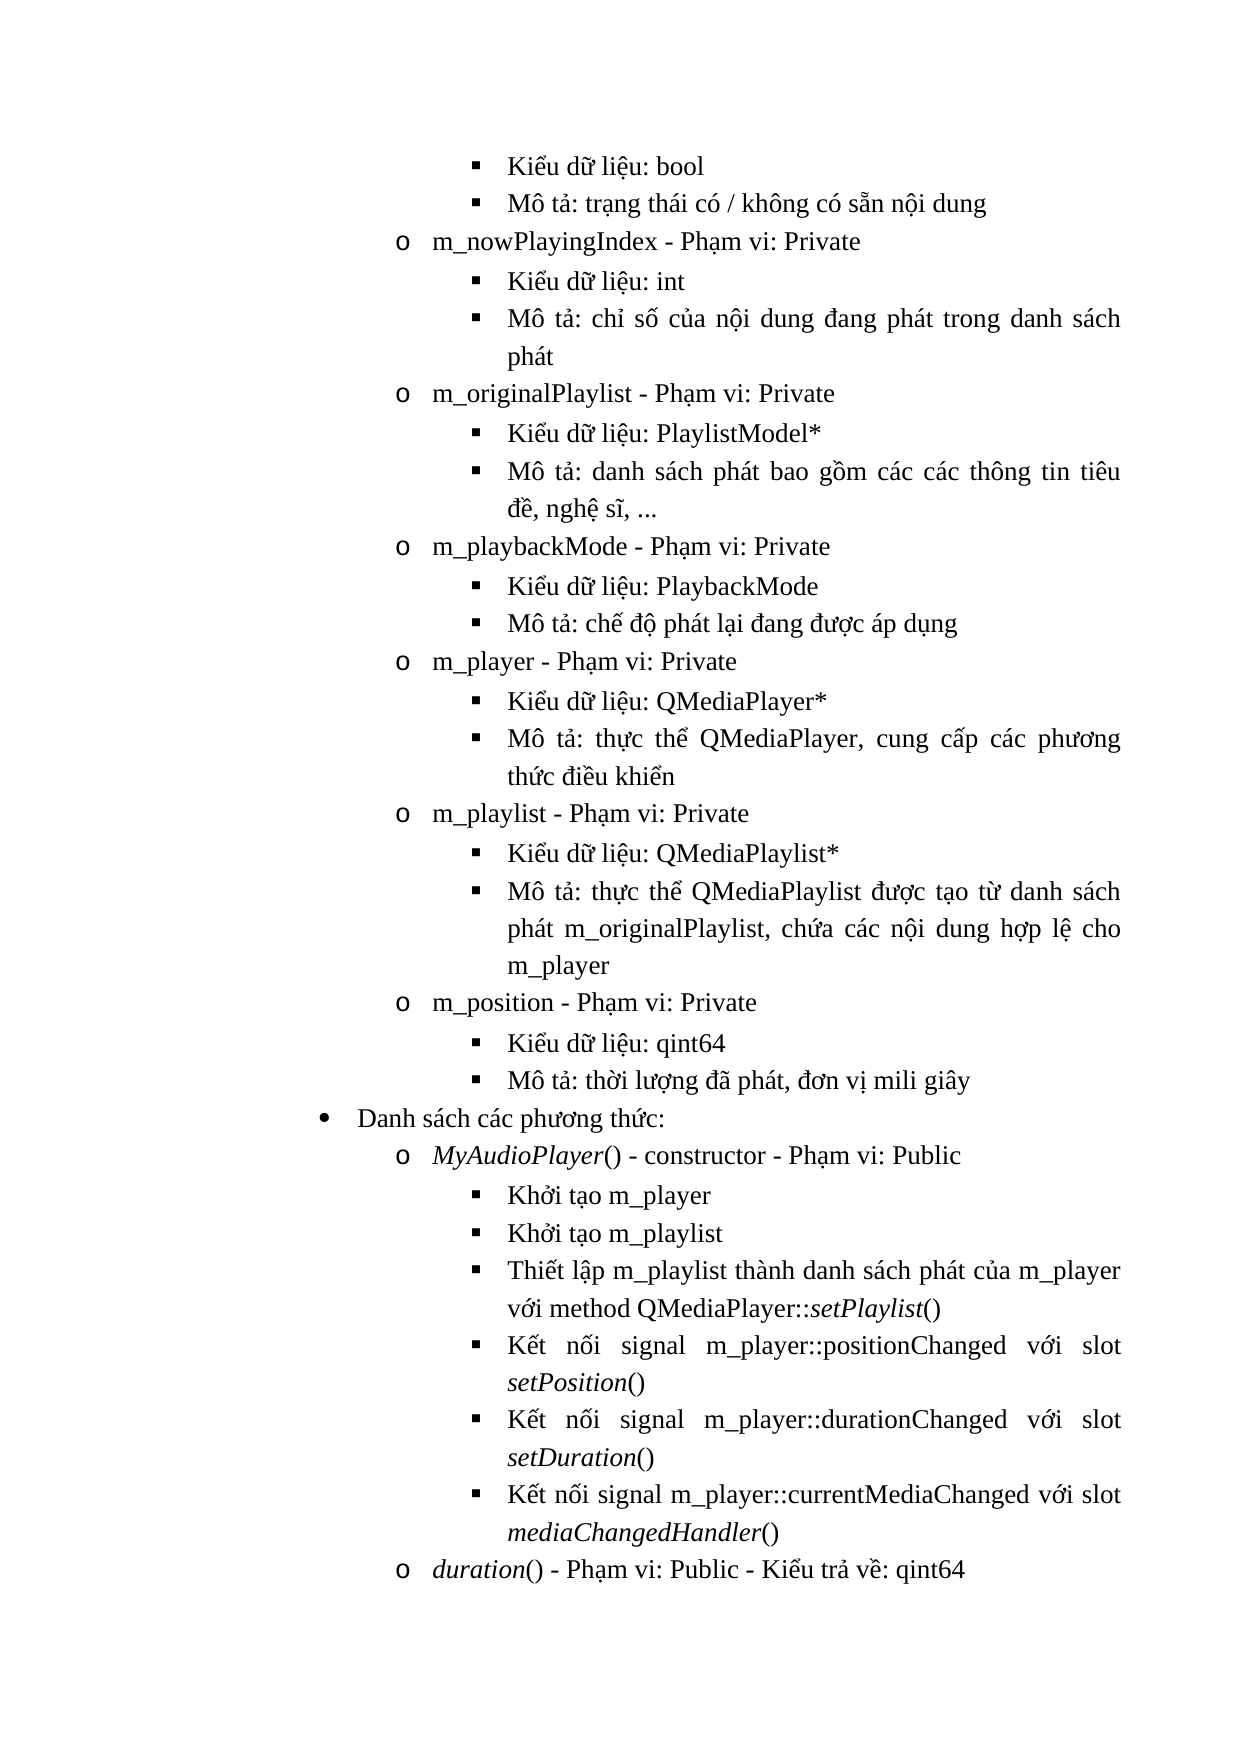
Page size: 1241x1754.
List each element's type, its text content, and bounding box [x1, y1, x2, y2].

list Kết nối signal m_player::durationChanged với slot setDuration() [469, 1404, 1122, 1472]
list m_player - Phạm vi: Private [394, 645, 1122, 678]
list duration() - Phạm vi: Public - Kiểu trả về: qint64 [394, 1553, 1122, 1586]
list Mô tả: thực thể QMediaPlaylist được tạo từ danh sách phát m_originalPlaylist, chứa các nội dung hợp lệ cho m_player [469, 874, 1122, 980]
list Kiểu dữ liệu: int [469, 265, 1122, 296]
list Mô tả: chế độ phát lại đang được áp dụng [469, 607, 1122, 638]
list m_nowPlayingIndex - Phạm vi: Private [394, 225, 1122, 258]
list m_playbackMode - Phạm vi: Private [394, 529, 1122, 563]
list Kiểu dữ liệu: bool [469, 150, 1122, 181]
list Mô tả: trạng thái có / không có sẵn nội dung [469, 187, 1122, 219]
list m_playlist - Phạm vi: Private [394, 797, 1122, 830]
list Kiểu dữ liệu: QMediaPlaylist* [469, 837, 1122, 868]
list MyAudioPlayer() - constructor - Phạm vi: Public [394, 1139, 1122, 1173]
list Mô tả: danh sách phát bao gồm các các thông tin tiêu đề, nghệ sĩ, ... [469, 455, 1122, 523]
list Kiểu dữ liệu: qint64 [469, 1027, 1122, 1058]
list Kết nối signal m_player::positionChanged với slot setPosition() [469, 1329, 1122, 1397]
list m_position - Phạm vi: Private [394, 987, 1122, 1020]
list Thiết lập m_playlist thành danh sách phát của m_player với method QMediaPlayer::setPlaylist() [469, 1254, 1122, 1323]
list Danh sách các phương thức: [319, 1102, 1122, 1133]
list Khởi tạo m_player [469, 1179, 1122, 1211]
list m_originalPlaylist - Phạm vi: Private [394, 377, 1122, 411]
list Kết nối signal m_player::currentMediaChanged với slot mediaChangedHandler() [469, 1478, 1122, 1547]
list Kiểu dữ liệu: PlaylistModel* [469, 417, 1122, 449]
list Khởi tạo m_playlist [469, 1217, 1122, 1248]
list Kiểu dữ liệu: QMediaPlayer* [469, 685, 1122, 716]
list Mô tả: chỉ số của nội dung đang phát trong danh sách phát [469, 303, 1122, 371]
list Kiểu dữ liệu: PlaybackMode [469, 570, 1122, 601]
list Mô tả: thời lượng đã phát, đơn vị mili giây [469, 1064, 1122, 1095]
list Mô tả: thực thể QMediaPlayer, cung cấp các phương thức điều khiển [469, 722, 1122, 791]
